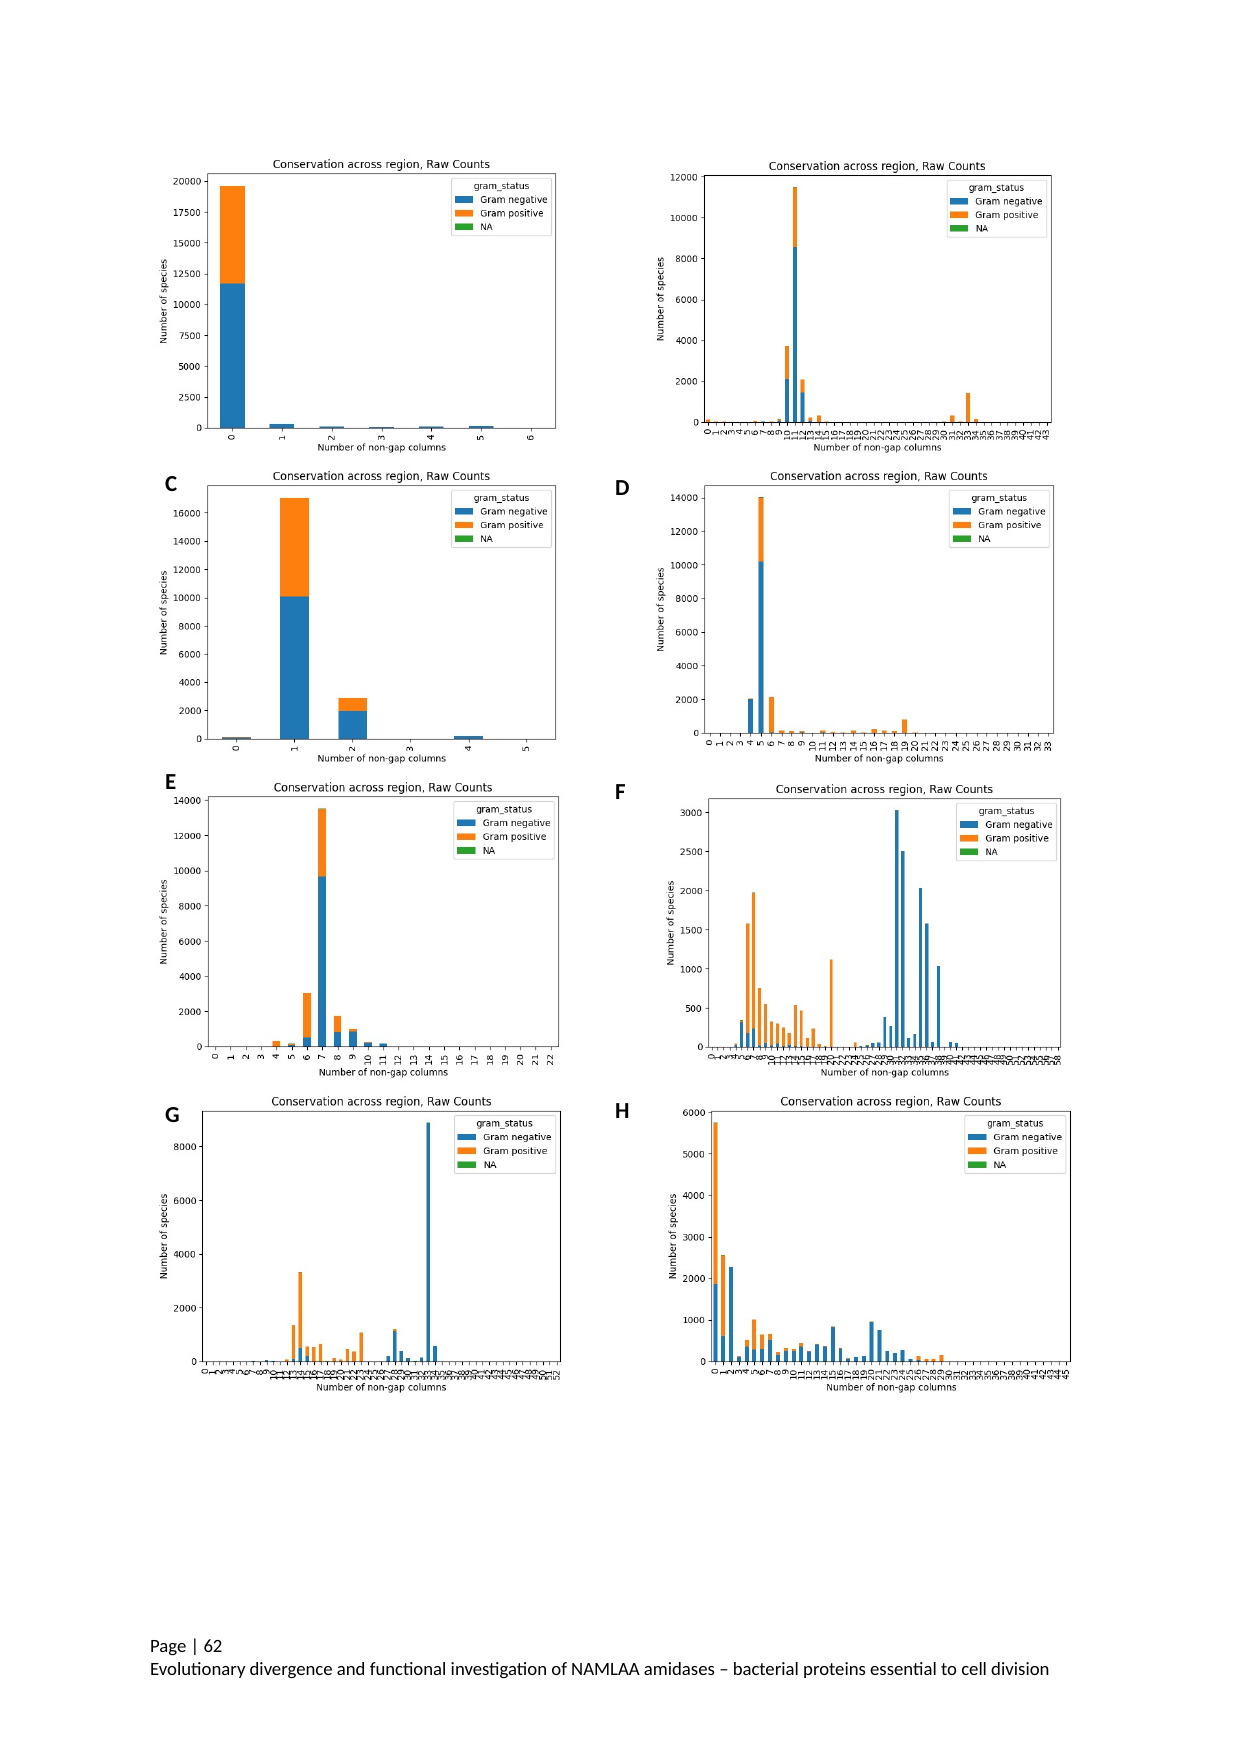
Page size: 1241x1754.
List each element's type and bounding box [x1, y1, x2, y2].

picture [150, 150, 571, 1402]
picture [657, 775, 1081, 1402]
picture [647, 151, 1063, 773]
